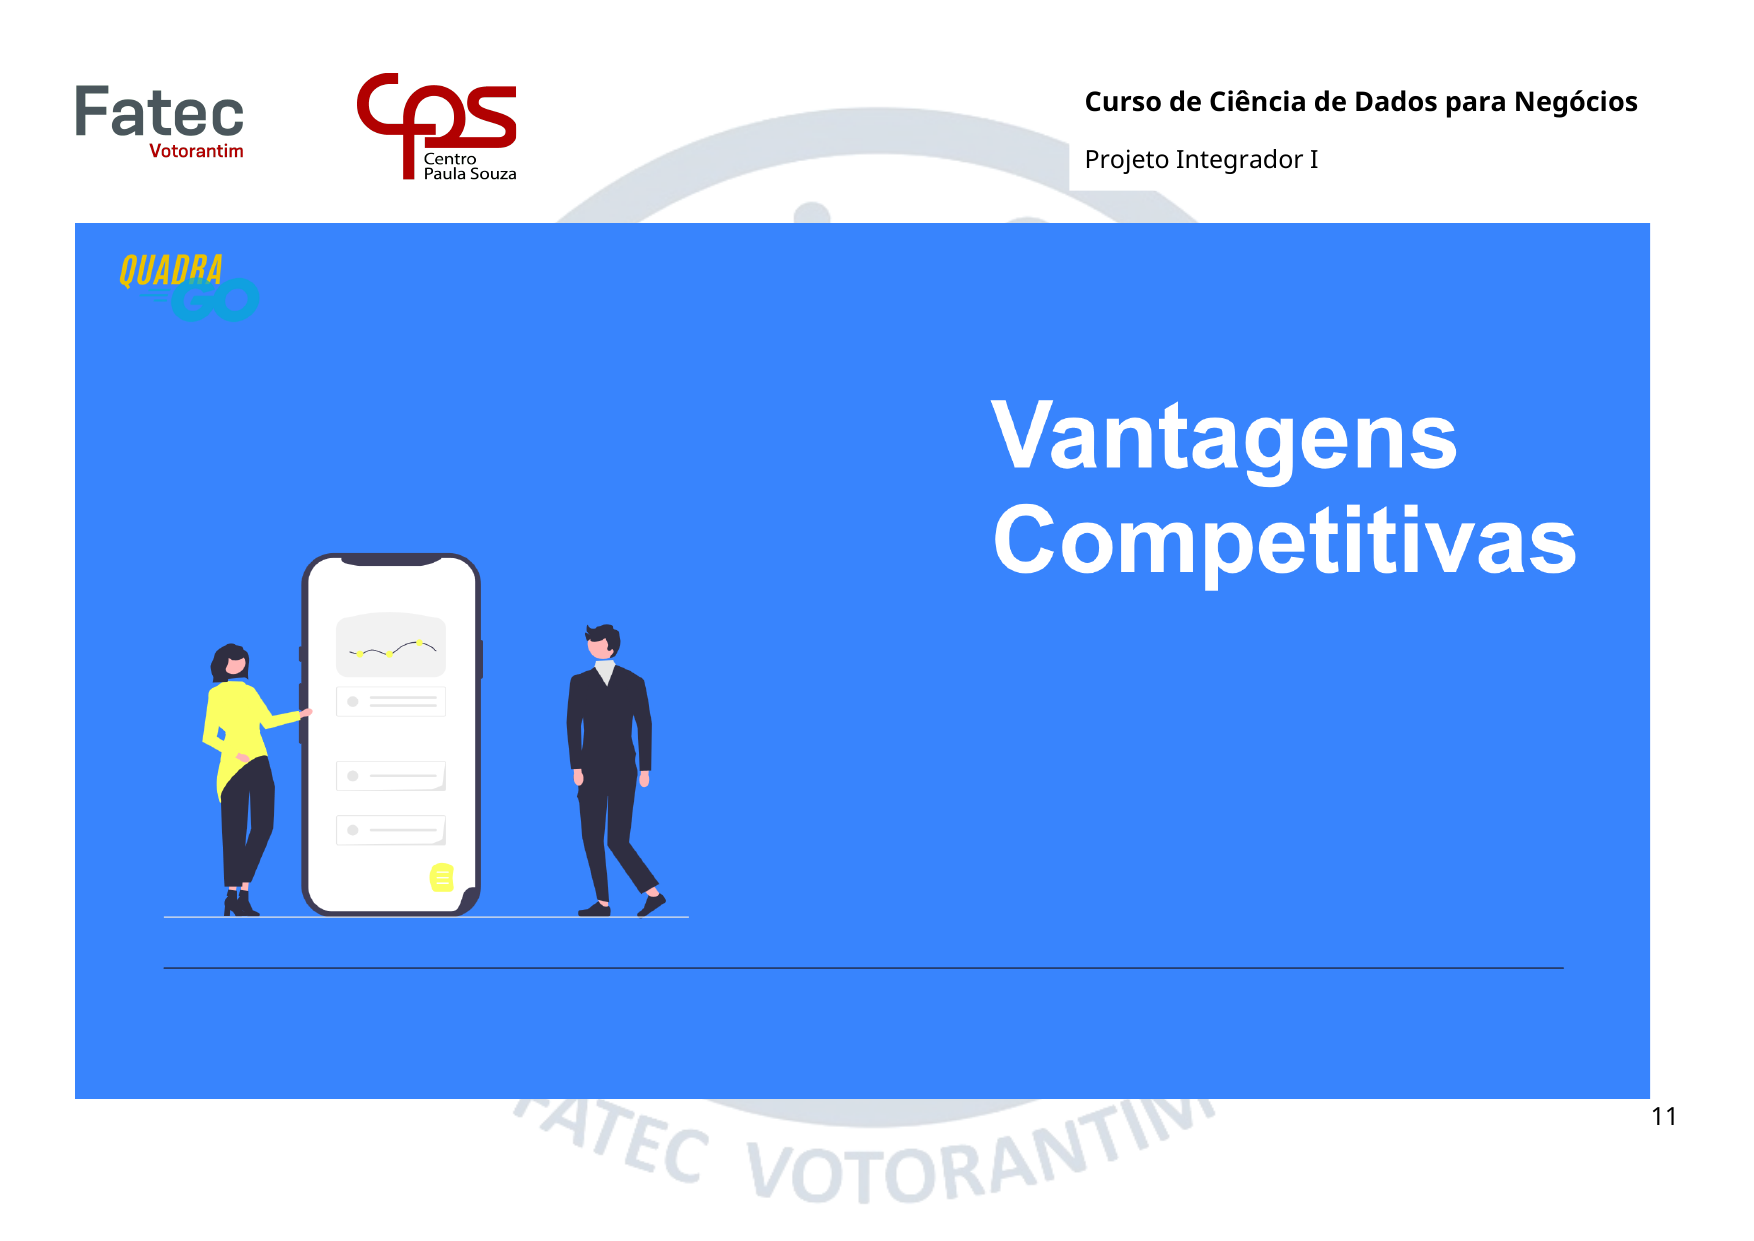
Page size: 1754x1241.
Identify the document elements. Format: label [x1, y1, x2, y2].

picture [75, 223, 1651, 1099]
picture [75, 73, 517, 190]
